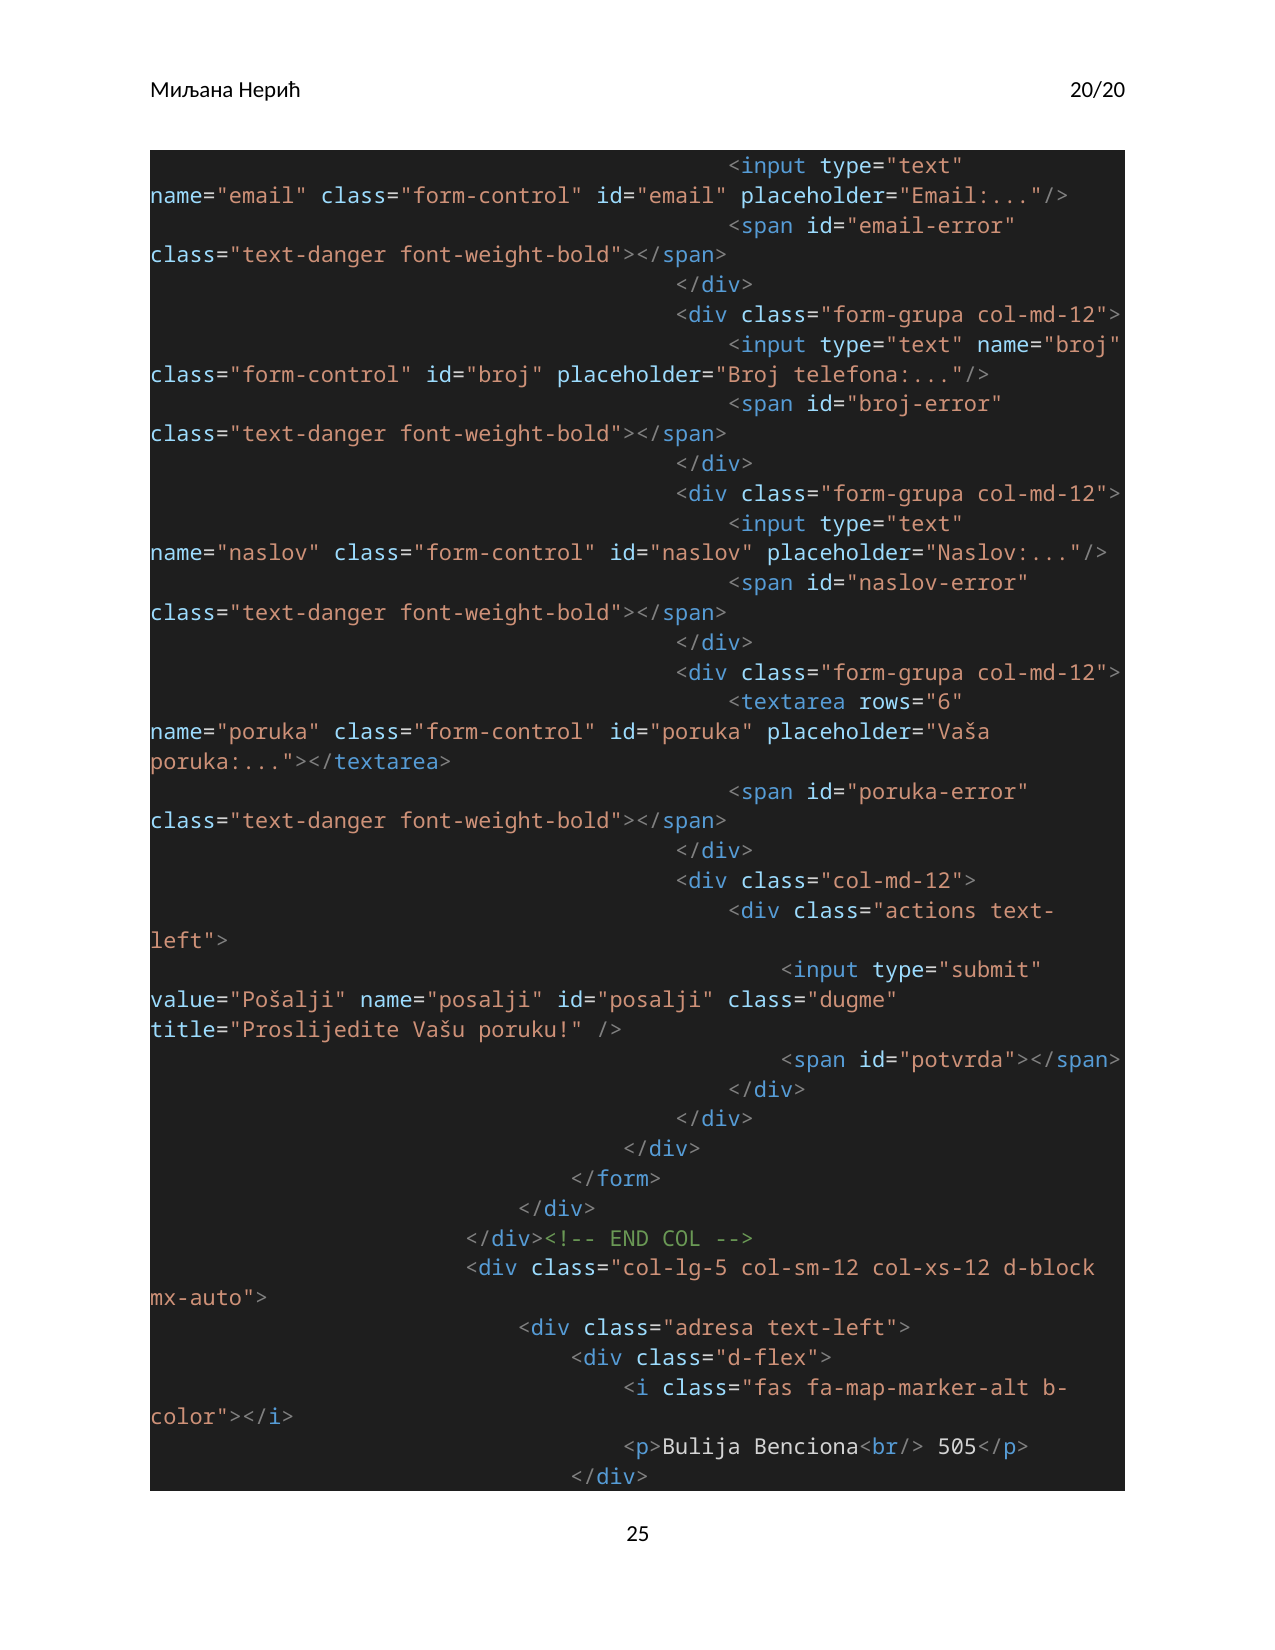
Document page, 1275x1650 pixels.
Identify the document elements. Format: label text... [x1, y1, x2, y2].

text <div class="adresa text-left"> [150, 1312, 1125, 1342]
text <div class="col-md-12"> [150, 865, 1125, 895]
text </div> [150, 835, 1125, 865]
text </div> [150, 1133, 1125, 1163]
text </div> [150, 448, 1125, 478]
text <span id="poruka-error" class="text-danger font-weight-bold"></span> [150, 776, 1125, 835]
text <input type="submit" value="Pošalji" name="posalji" id="posalji" class="dugme" title="Proslijedite Vašu poruku!" /> [150, 954, 1125, 1044]
text </div> [150, 269, 1125, 299]
text <span id="potvrda"></span> [150, 1044, 1125, 1073]
text <span id="naslov-error" class="text-danger font-weight-bold"></span> [150, 567, 1125, 627]
text <div class="col-lg-5 col-sm-12 col-xs-12 d-block mx-auto"> [150, 1252, 1125, 1312]
text <span id="broj-error" class="text-danger font-weight-bold"></span> [150, 388, 1125, 448]
text <p>Bulija Benciona<br/> 505</p> [150, 1431, 1125, 1461]
text <span id="email-error" class="text-danger font-weight-bold"></span> [150, 209, 1125, 269]
text </div> [150, 1073, 1125, 1103]
text <div class="d-flex"> [150, 1342, 1125, 1371]
text <input type="text" name="naslov" class="form-control" id="naslov" placeholder="Naslov:..."/> [150, 507, 1125, 567]
text <textarea rows="6" name="poruka" class="form-control" id="poruka" placeholder="Vaša poruka:..."></textarea> [150, 686, 1125, 776]
text </div> [150, 1103, 1125, 1133]
text </div> [150, 1193, 1125, 1222]
text <input type="text" name="broj" class="form-control" id="broj" placeholder="Broj telefona:..."/> [150, 329, 1125, 388]
text <div class="form-grupa col-md-12"> [150, 299, 1125, 329]
text <input type="text" name="email" class="form-control" id="email" placeholder="Email:..."/> [150, 150, 1125, 209]
text </div><!-- END COL --> [150, 1222, 1125, 1252]
text </div> [150, 1461, 1125, 1491]
text <div class="form-grupa col-md-12"> [150, 478, 1125, 507]
text </div> [150, 627, 1125, 656]
text </form> [150, 1163, 1125, 1193]
text <div class="actions text-left"> [150, 895, 1125, 954]
text <i class="fas fa-map-marker-alt b-color"></i> [150, 1371, 1125, 1431]
text <div class="form-grupa col-md-12"> [150, 656, 1125, 686]
